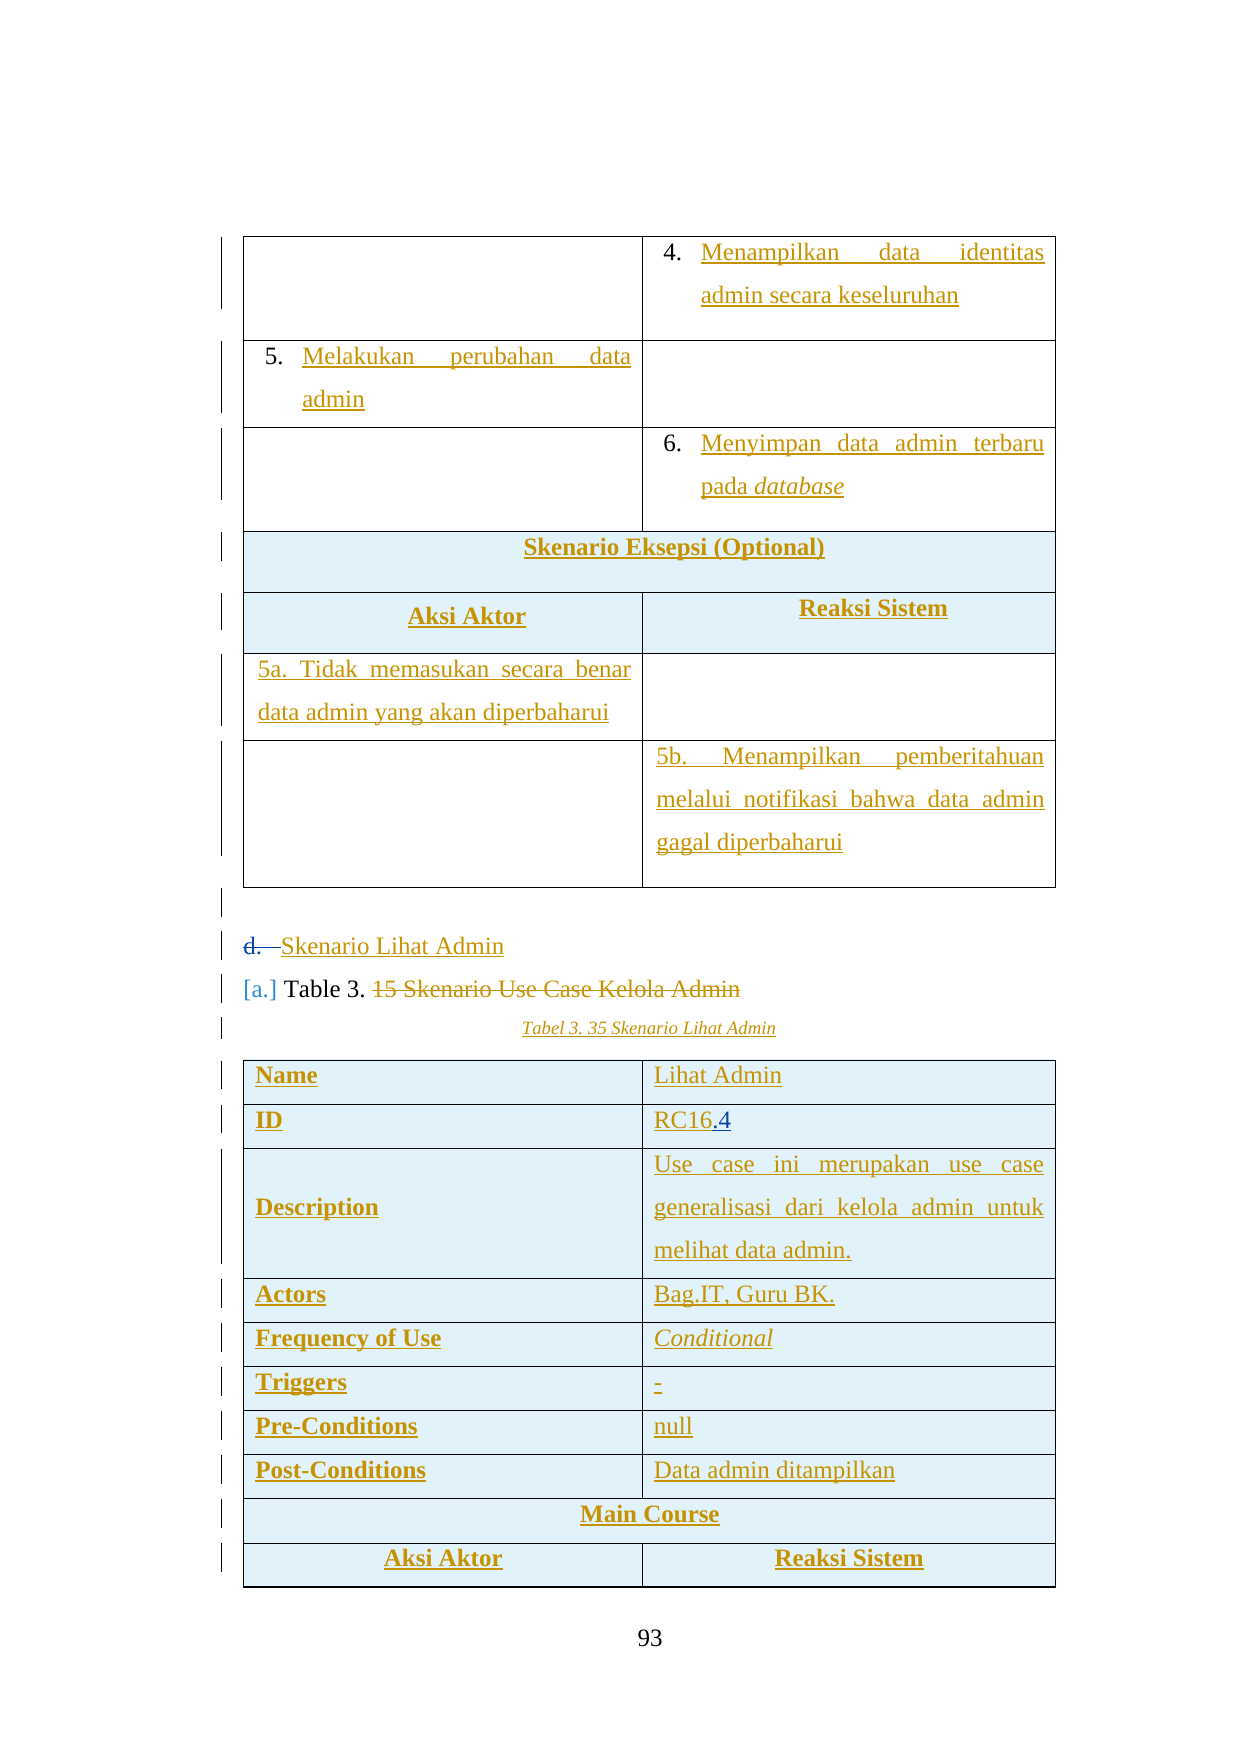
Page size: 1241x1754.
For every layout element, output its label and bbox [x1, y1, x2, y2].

table_cell [643, 654, 1055, 740]
table_cell [244, 237, 642, 340]
table_cell [643, 237, 1055, 340]
table_cell [643, 341, 1055, 427]
table_cell [244, 741, 642, 887]
table_cell [643, 428, 1055, 531]
table_cell [244, 428, 642, 531]
table_cell [643, 741, 1055, 887]
table_cell [244, 654, 642, 740]
table_cell [244, 341, 642, 427]
